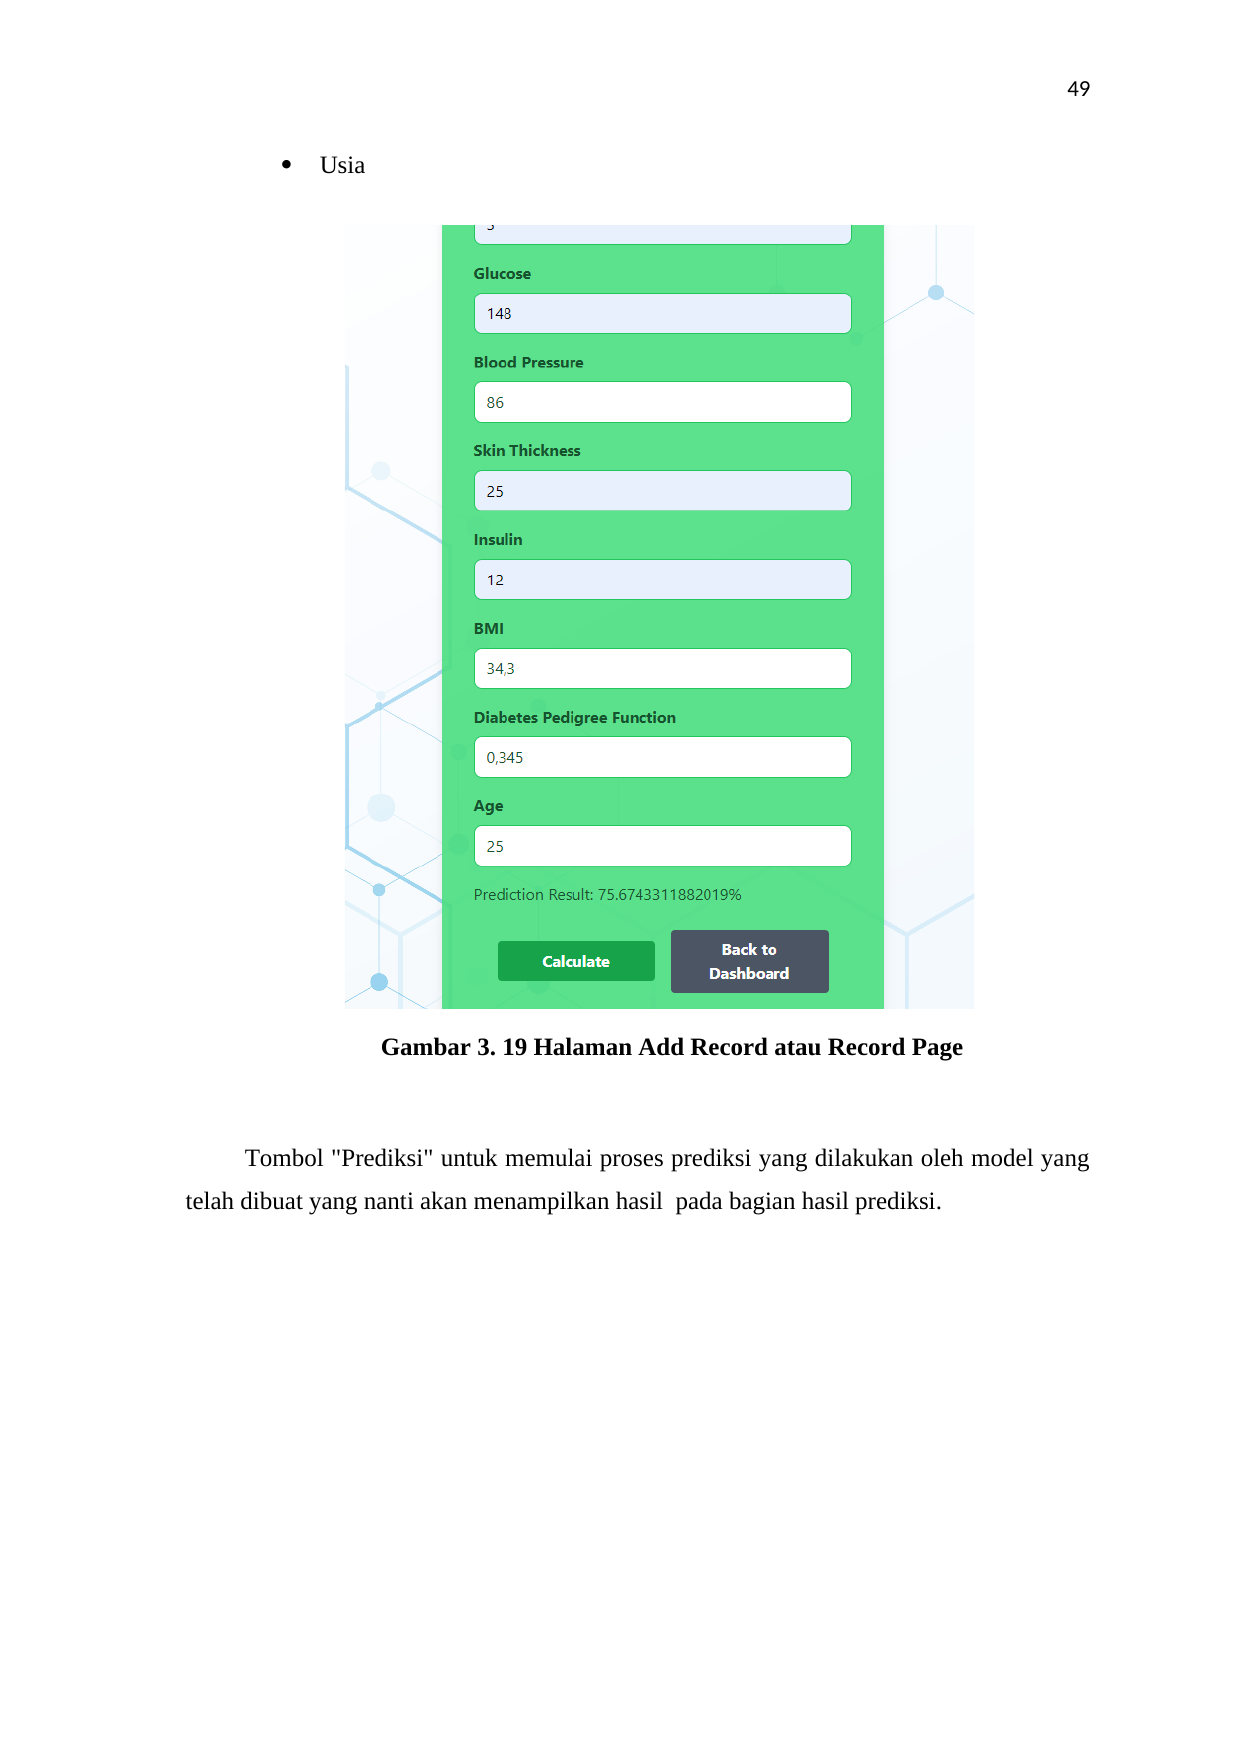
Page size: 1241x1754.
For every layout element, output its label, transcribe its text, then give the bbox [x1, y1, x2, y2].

list Usia [282, 150, 1090, 179]
picture [344, 225, 975, 1009]
text Tombol "Prediksi" untuk memulai proses prediksi yang dilakukan oleh model yang telah dibuat yang nanti akan menampilkan hasil pada bagian hasil prediksi. [185, 1143, 1090, 1215]
